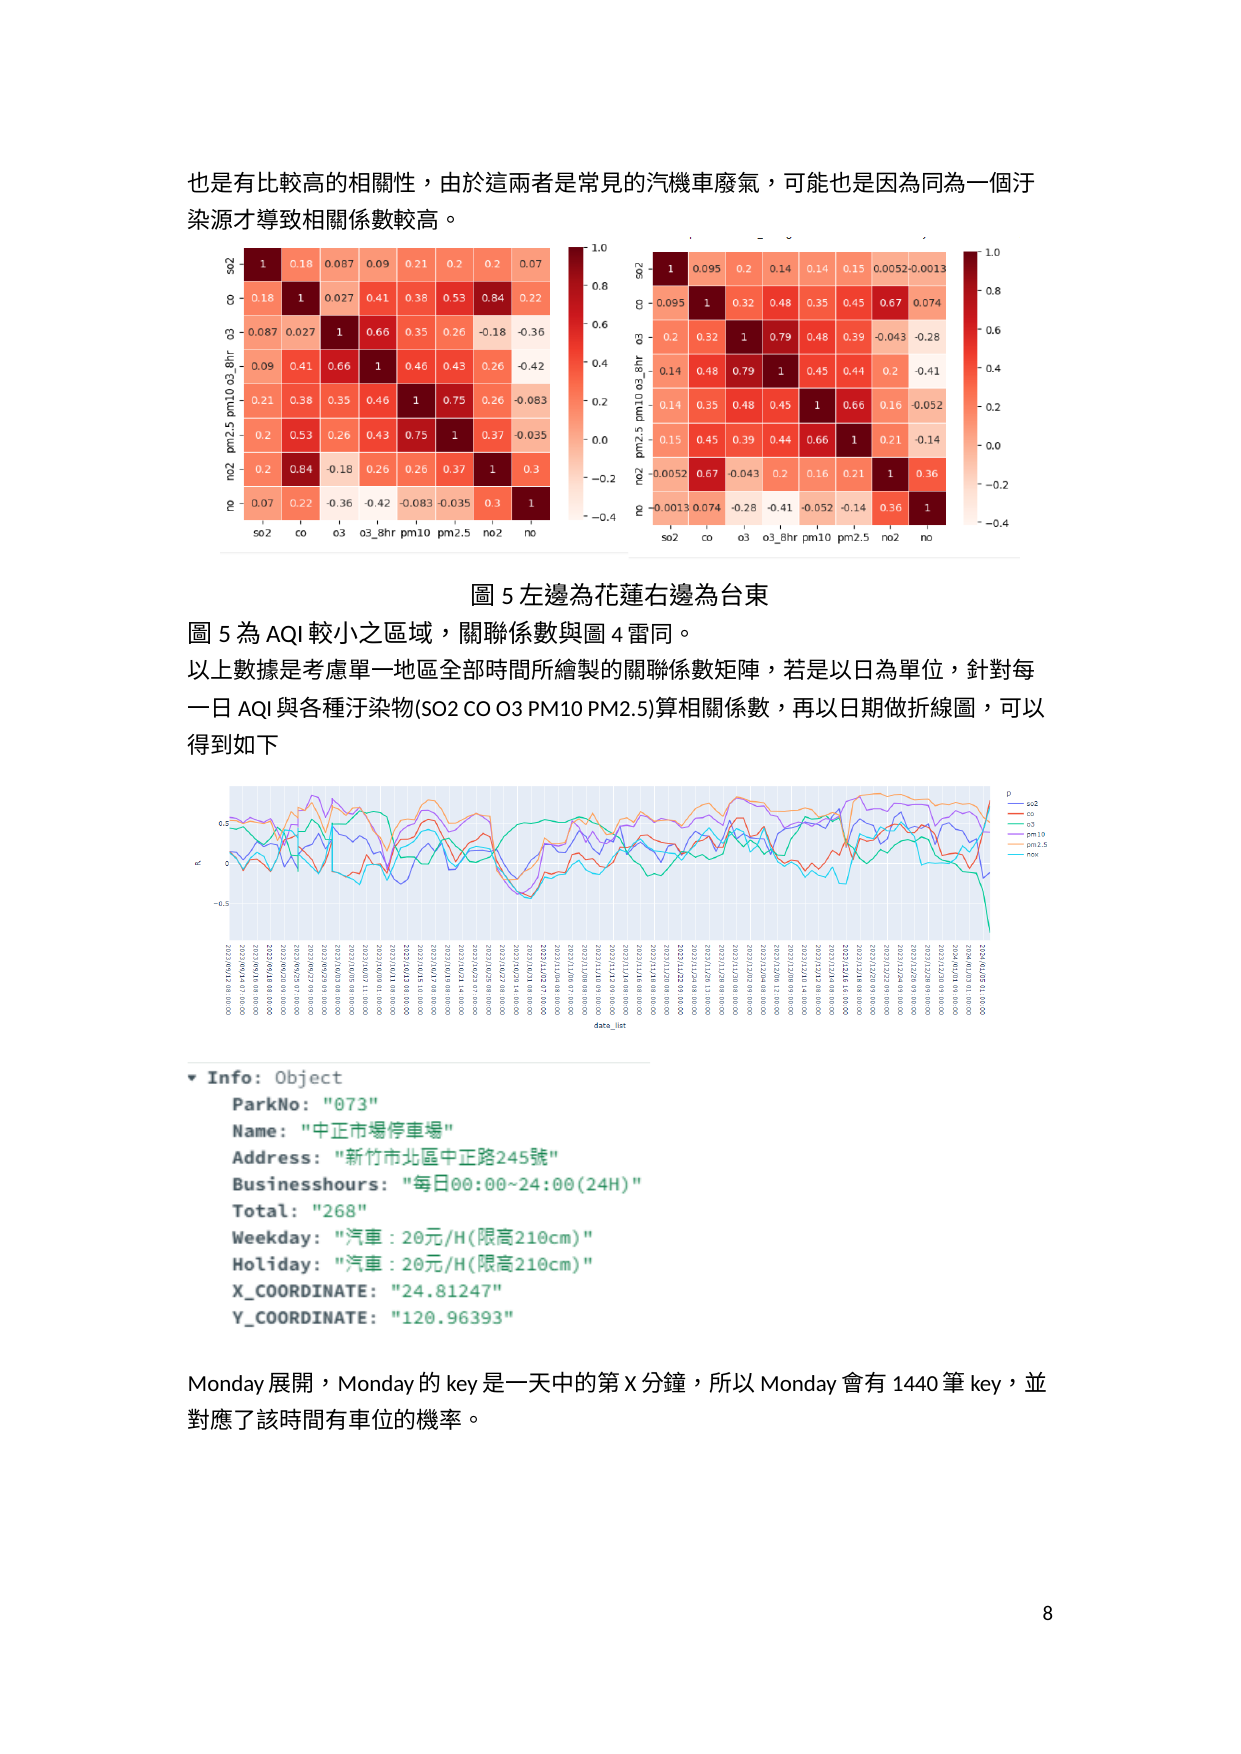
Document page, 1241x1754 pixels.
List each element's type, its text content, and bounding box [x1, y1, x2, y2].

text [187, 162, 1053, 237]
picture [187, 1062, 650, 1335]
text 圖 5為AQI較小之區域，關聯係數與圖 4雷同。 [187, 612, 1053, 650]
text Monday展開，Monday的key是一天中的第X分鐘，所以Monday會有1440筆key，並對應了該時間有車位的機率。 [187, 1362, 1053, 1437]
text 以上數據是考慮單一地區全部時間所繪製的關聯係數矩陣，若是以日為單位，針對每一日AQI與各種汙染物(SO2 CO O3 PM10 PM2.5)算相關係數，再以日期做折線圖，可以得到如下 [187, 650, 1053, 762]
picture [220, 237, 1020, 563]
text 圖 5 左邊為花蓮右邊為台東 [187, 575, 1053, 612]
picture [187, 762, 1053, 1036]
